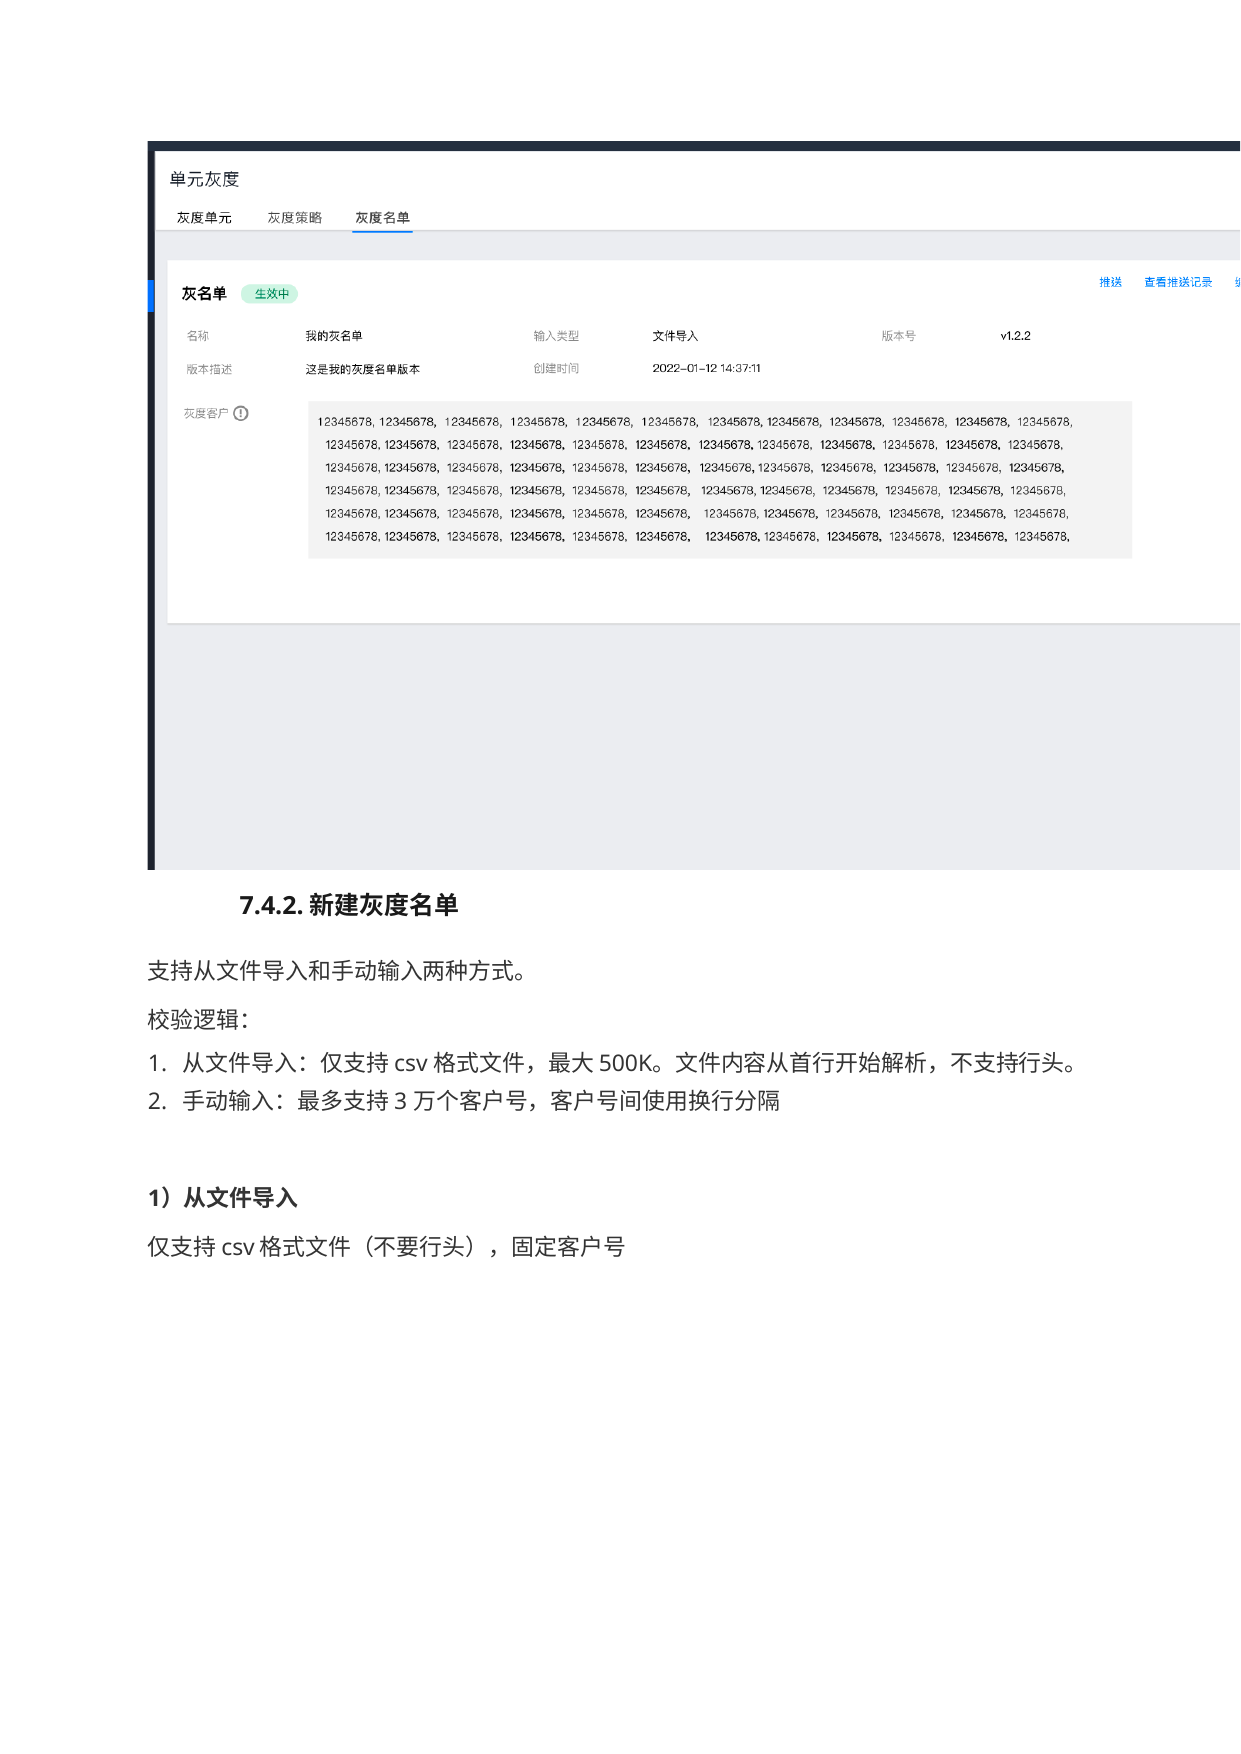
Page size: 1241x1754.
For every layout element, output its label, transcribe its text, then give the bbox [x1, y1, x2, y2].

text 校验逻辑： [148, 1002, 1093, 1036]
subtitle 新建灰度名单 [239, 885, 1093, 921]
picture [147, 141, 1241, 870]
text 支持从文件导入和手动输入两种方式。 [148, 953, 1093, 986]
list 手动输入：最多支持 3 万个客户号，客户号间使用换行分隔 [148, 1083, 1093, 1116]
text 仅支持csv格式文件（不要行头），固定客户号 [148, 1229, 1093, 1262]
text 1）从文件导入 [148, 1179, 1093, 1213]
list 从文件导入：仅支持 csv 格式文件，最大500K。文件内容从首行开始解析，不支持行头。 [148, 1052, 1093, 1077]
